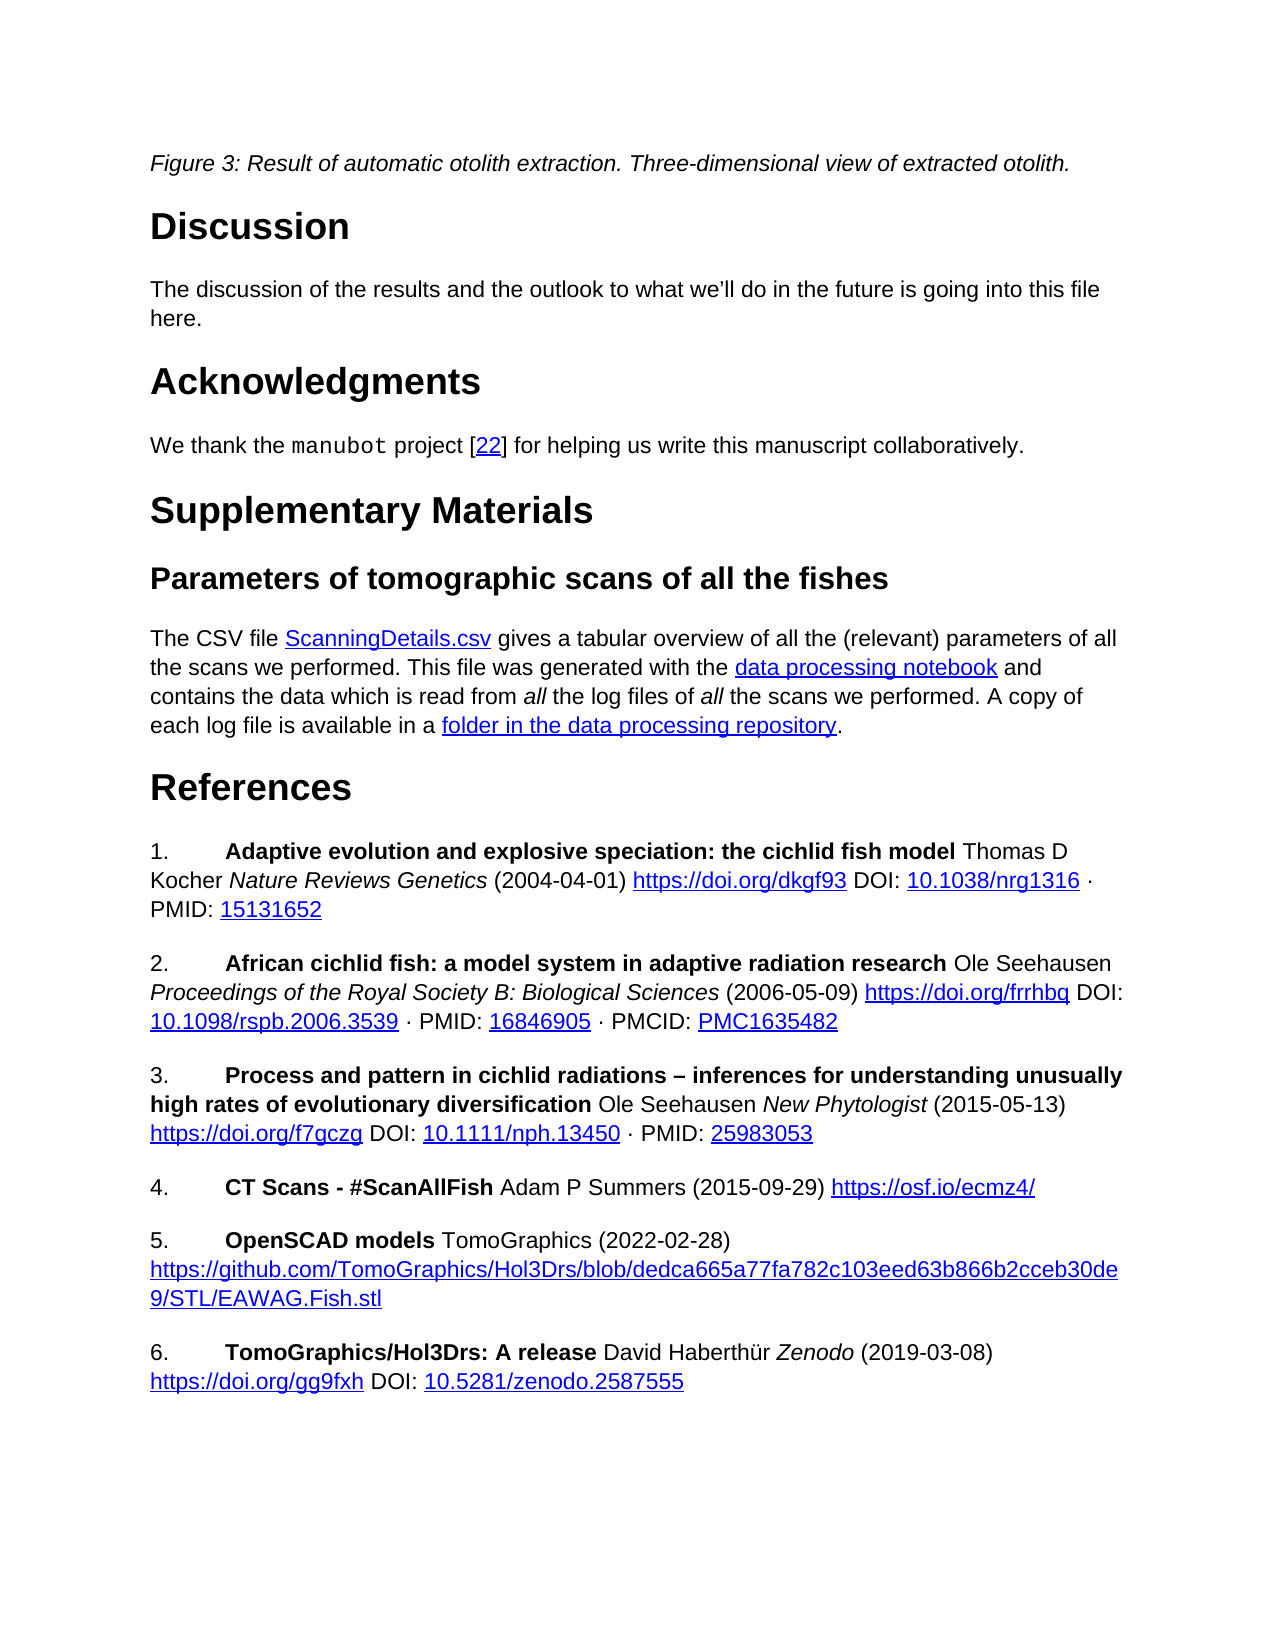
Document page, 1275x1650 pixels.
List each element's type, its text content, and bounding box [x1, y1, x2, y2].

text Figure 3: Result of automatic otolith extraction. Three-dimensional view of extracted otolith. [150, 150, 1125, 176]
text 1. Adaptive evolution and explosive speciation: the cichlid fish model Thomas D Kocher Nature Reviews Genetics (2004-04-01) https://doi.org/dkgf93 DOI: 10.1038/nrg1316 · PMID: 15131652 [150, 838, 1125, 922]
text 2. African cichlid fish: a model system in adaptive radiation research Ole Seehausen Proceedings of the Royal Society B: Biological Sciences (2006-05-09) https://doi.org/frrhbq DOI: 10.1098/rspb.2006.3539 · PMID: 16846905 · PMCID: PMC1635482 [150, 950, 1125, 1034]
text We thank the manubot project [22] for helping us write this manuscript collaboratively. [150, 432, 1125, 460]
text 6. TomoGraphics/Hol3Drs: A release David Haberthür Zenodo (2019-03-08) https://doi.org/gg9fxh DOI: 10.5281/zenodo.2587555 [150, 1339, 1125, 1395]
subtitle Acknowledgments [150, 359, 1125, 402]
text The discussion of the results and the outlook to what we’ll do in the future is going into this file here. [150, 276, 1125, 332]
subtitle Supplementary Materials [150, 488, 1125, 531]
text 5. OpenSCAD models TomoGraphics (2022-02-28) https://github.com/TomoGraphics/Hol3Drs/blob/dedca665a77fa782c103eed63b866b2cceb30de9/STL/EAWAG.Fish.stl [150, 1227, 1125, 1312]
subtitle Parameters of tomographic scans of all the fishes [150, 560, 1125, 596]
text The CSV file ScanningDetails.csv gives a tabular overview of all the (relevant) parameters of all the scans we performed. This file was generated with the data processing notebook and contains the data which is read from all the log files of all the scans we performed. A copy of each log file is available in a folder in the data processing repository. [150, 625, 1125, 738]
text 4. CT Scans - #ScanAllFish Adam P Summers (2015-09-29) https://osf.io/ecmz4/ [150, 1173, 1125, 1200]
subtitle References [150, 766, 1125, 809]
subtitle Discussion [150, 204, 1125, 247]
text 3. Process and pattern in cichlid radiations – inferences for understanding unusually high rates of evolutionary diversification Ole Seehausen New Phytologist (2015-05-13) https://doi.org/f7gczg DOI: 10.1111/nph.13450 · PMID: 25983053 [150, 1062, 1125, 1146]
